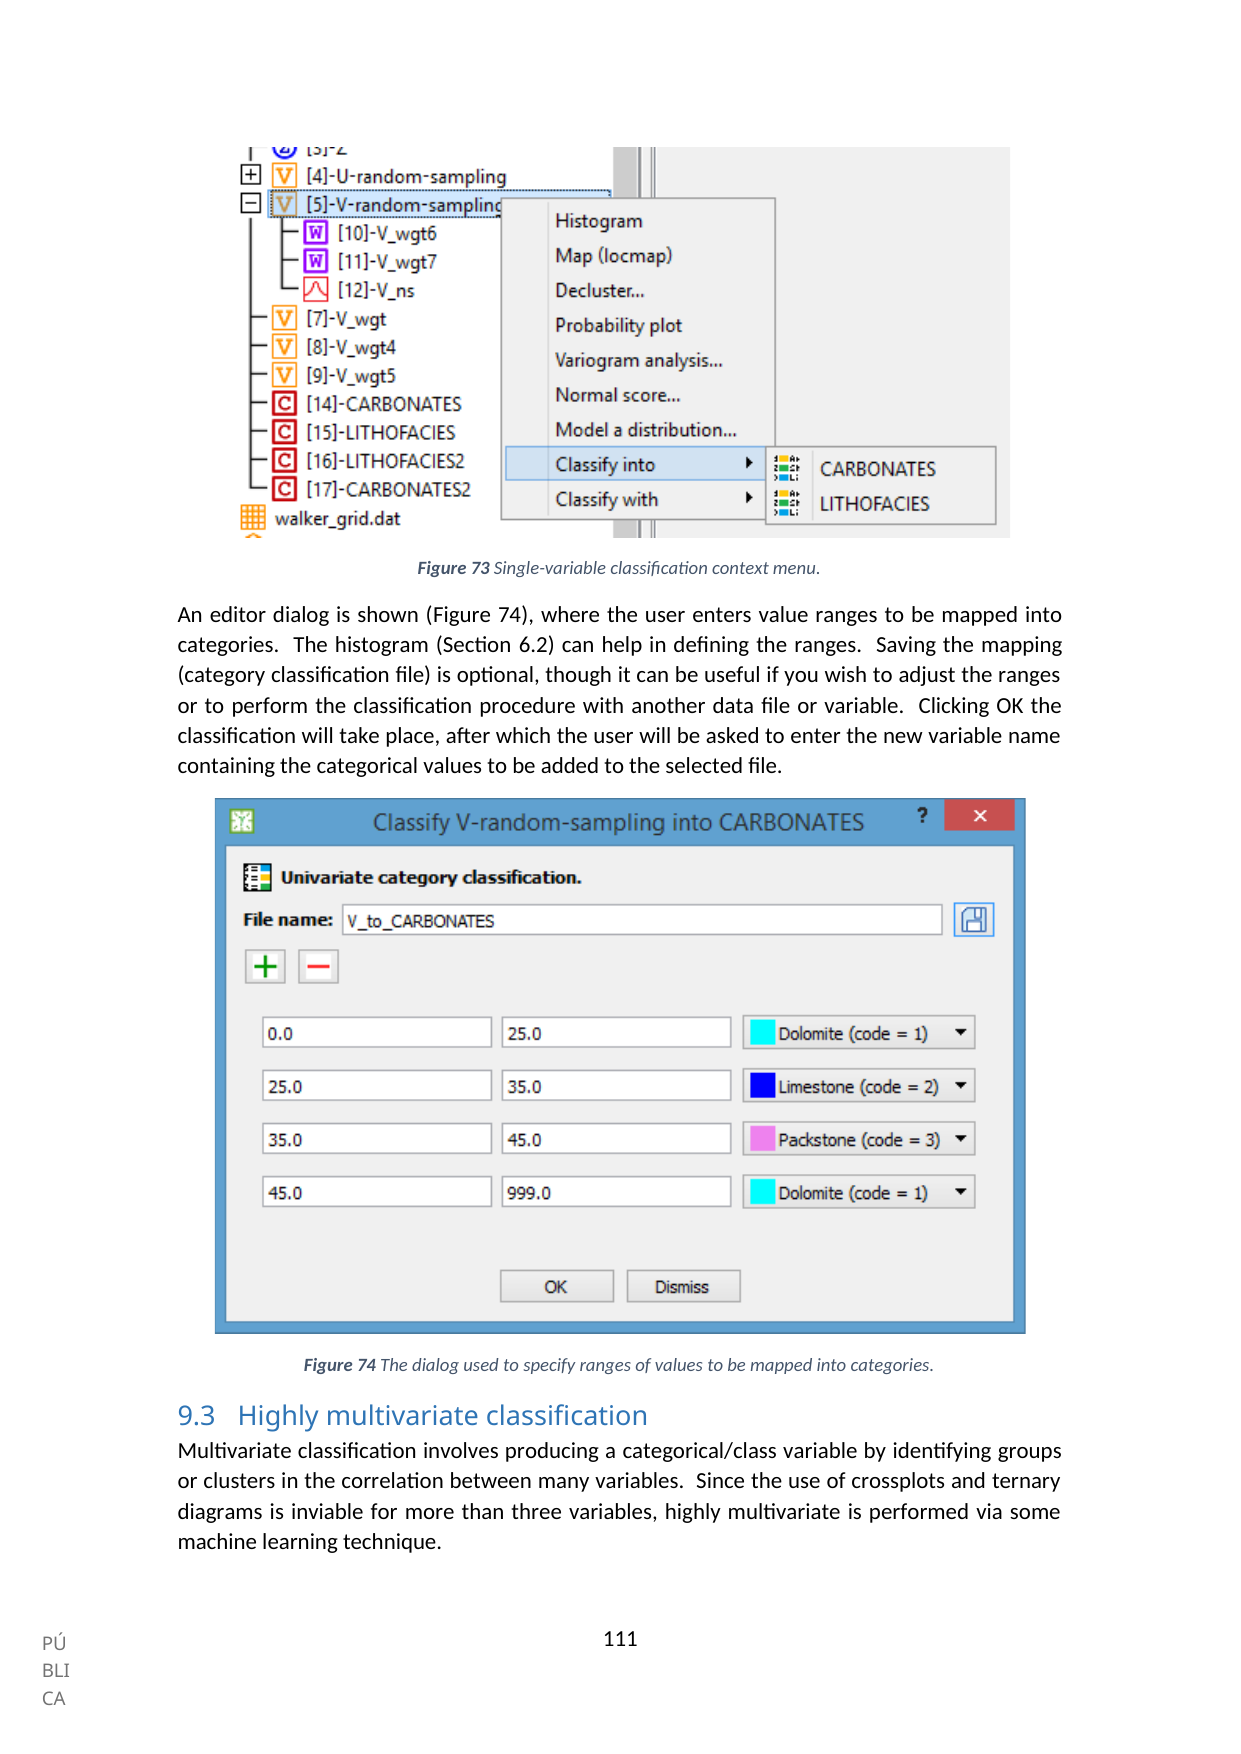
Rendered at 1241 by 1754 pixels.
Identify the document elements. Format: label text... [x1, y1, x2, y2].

text Multivariate classification involves producing a categorical/class variable by identifying groups or clusters in the correlation between many variables. Since the use of crossplots and ternary diagrams is inviable for more than three variables, highly multivariate is performed via some machine learning technique. [177, 1436, 1063, 1555]
subtitle Highly multivariate classification [177, 1397, 1063, 1433]
picture [214, 798, 1026, 1334]
text Figure 74 The dialog used to specify ranges of values to be mapped into categories. [177, 1353, 1063, 1376]
text Figure 73 Single-variable classification context menu. [177, 556, 1063, 579]
text An editor dialog is shown (Figure 74), where the user enters value ranges to be mapped into categories. The histogram (Section 6.2) can help in defining the ranges. Saving the mapping (category classification file) is optional, though it can be useful if you wish to adjust the ranges or to perform the classification procedure with another data file or variable. Clicking OK the classification will take place, after which the user will be asked to enter the new variable name containing the categorical values to be added to the selected file. [177, 600, 1063, 779]
picture [230, 147, 1011, 538]
